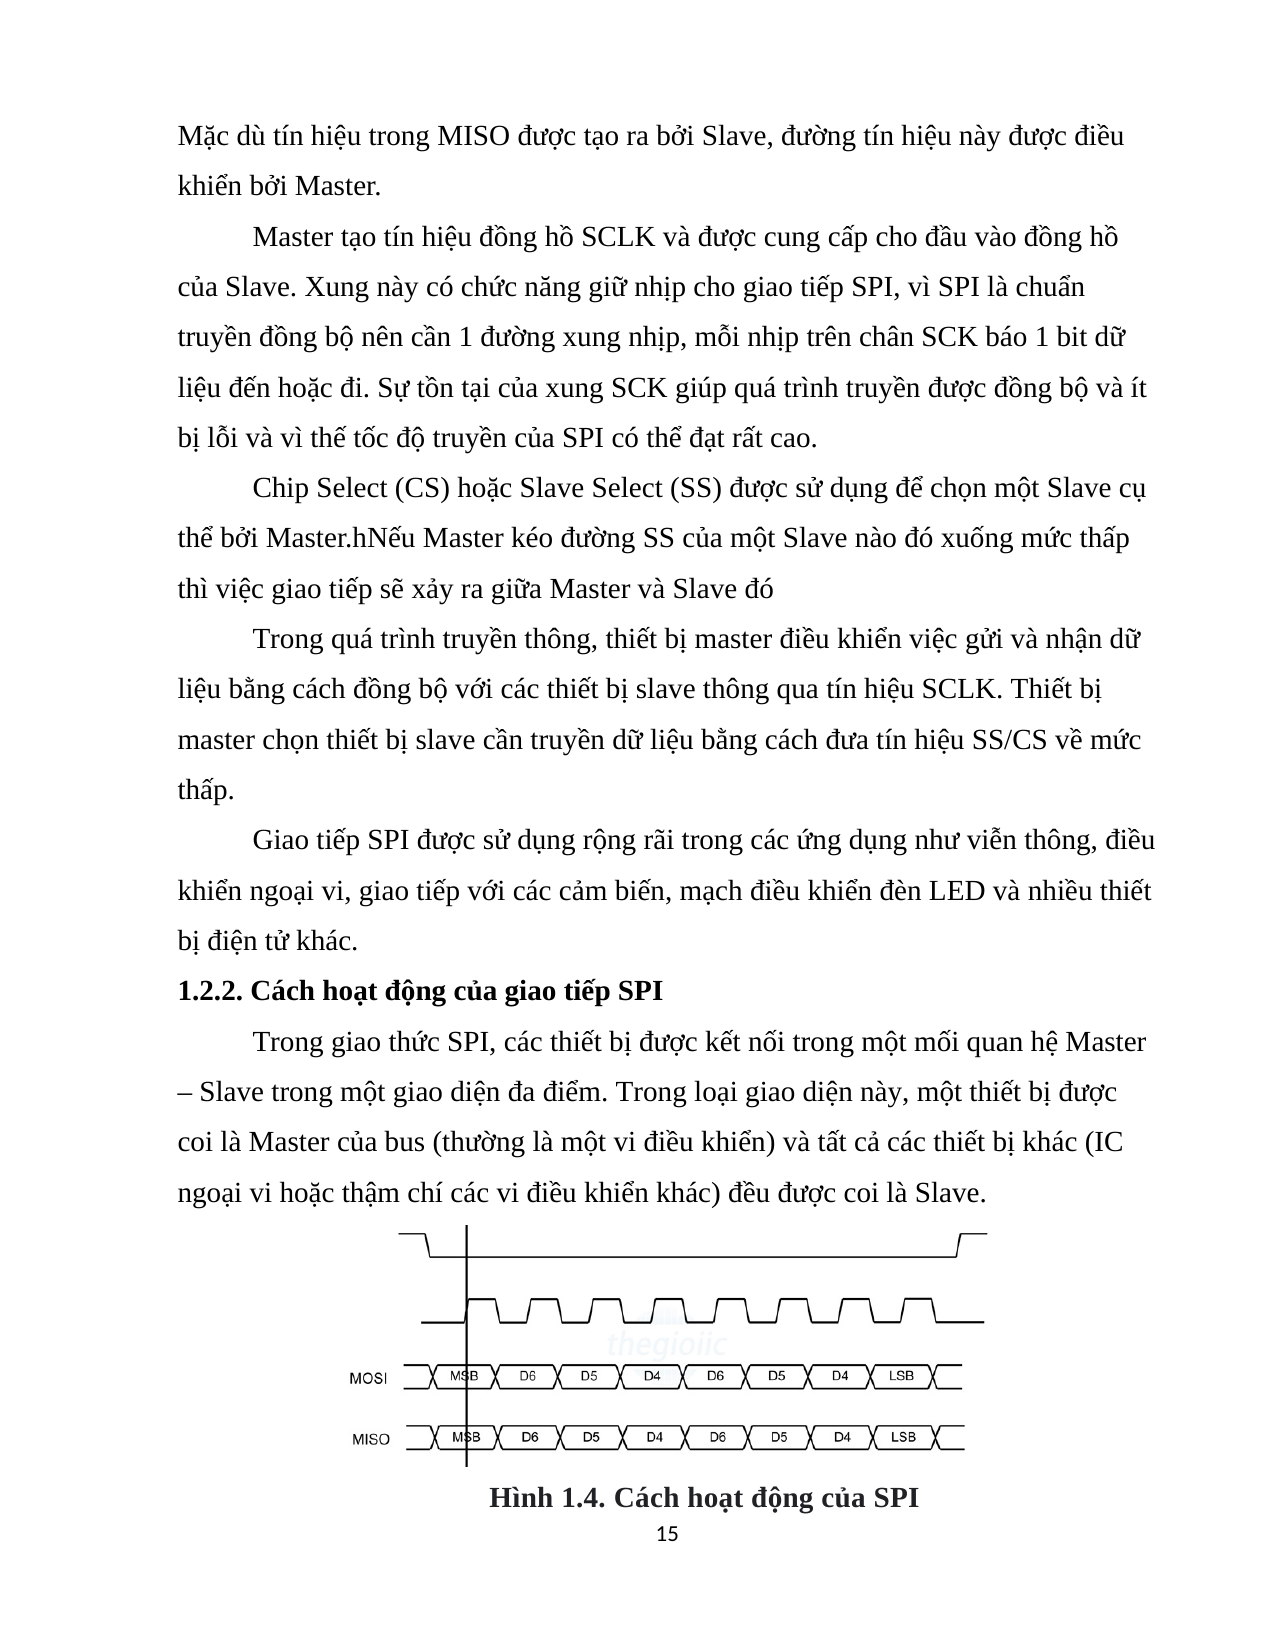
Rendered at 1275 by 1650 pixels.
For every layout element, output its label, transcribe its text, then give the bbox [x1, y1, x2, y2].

list Master tạo tín hiệu đồng hồ SCLK và được cung cấp cho đầu vào đồng hồ của Slave. Xung này có chức năng giữ nhịp cho giao tiếp SPI, vì SPI là chuẩn truyền đồng bộ nên cần 1 đường xung nhịp, mỗi nhịp trên chân SCK báo 1 bit dữ liệu đến hoặc đi. Sự tồn tại của xung SCK giúp quá trình truyền được đồng bộ và ít bị lỗi và vì thế tốc độ truyền của SPI có thể đạt rất cao. [177, 219, 1157, 453]
list Chip Select (CS) hoặc Slave Select (SS) được sử dụng để chọn một Slave cụ thể bởi Master.hNếu Master kéo đường SS của một Slave nào đó xuống mức thấp thì việc giao tiếp sẽ xảy ra giữa Master và Slave đó [177, 470, 1157, 604]
picture [341, 1225, 993, 1467]
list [177, 118, 1157, 202]
text Hình 1.4. Cách hoạt động của SPI [177, 1480, 1157, 1514]
text Giao tiếp SPI được sử dụng rộng rãi trong các ứng dụng như viễn thông, điều khiển ngoại vi, giao tiếp với các cảm biến, mạch điều khiển đèn LED và nhiều thiết bị điện tử khác. [177, 822, 1157, 957]
text Trong quá trình truyền thông, thiết bị master điều khiển việc gửi và nhận dữ liệu bằng cách đồng bộ với các thiết bị slave thông qua tín hiệu SCLK. Thiết bị master chọn thiết bị slave cần truyền dữ liệu bằng cách đưa tín hiệu SS/CS về mức thấp. [177, 621, 1157, 806]
text Trong giao thức SPI, các thiết bị được kết nối trong một mối quan hệ Master – Slave trong một giao diện đa điểm. Trong loại giao diện này, một thiết bị được coi là Master của bus (thường là một vi điều khiển) và tất cả các thiết bị khác (IC ngoại vi hoặc thậm chí các vi điều khiển khác) đều được coi là Slave. [177, 1024, 1157, 1208]
subtitle 1.2.2. Cách hoạt động của giao tiếp SPI [177, 973, 1157, 1007]
